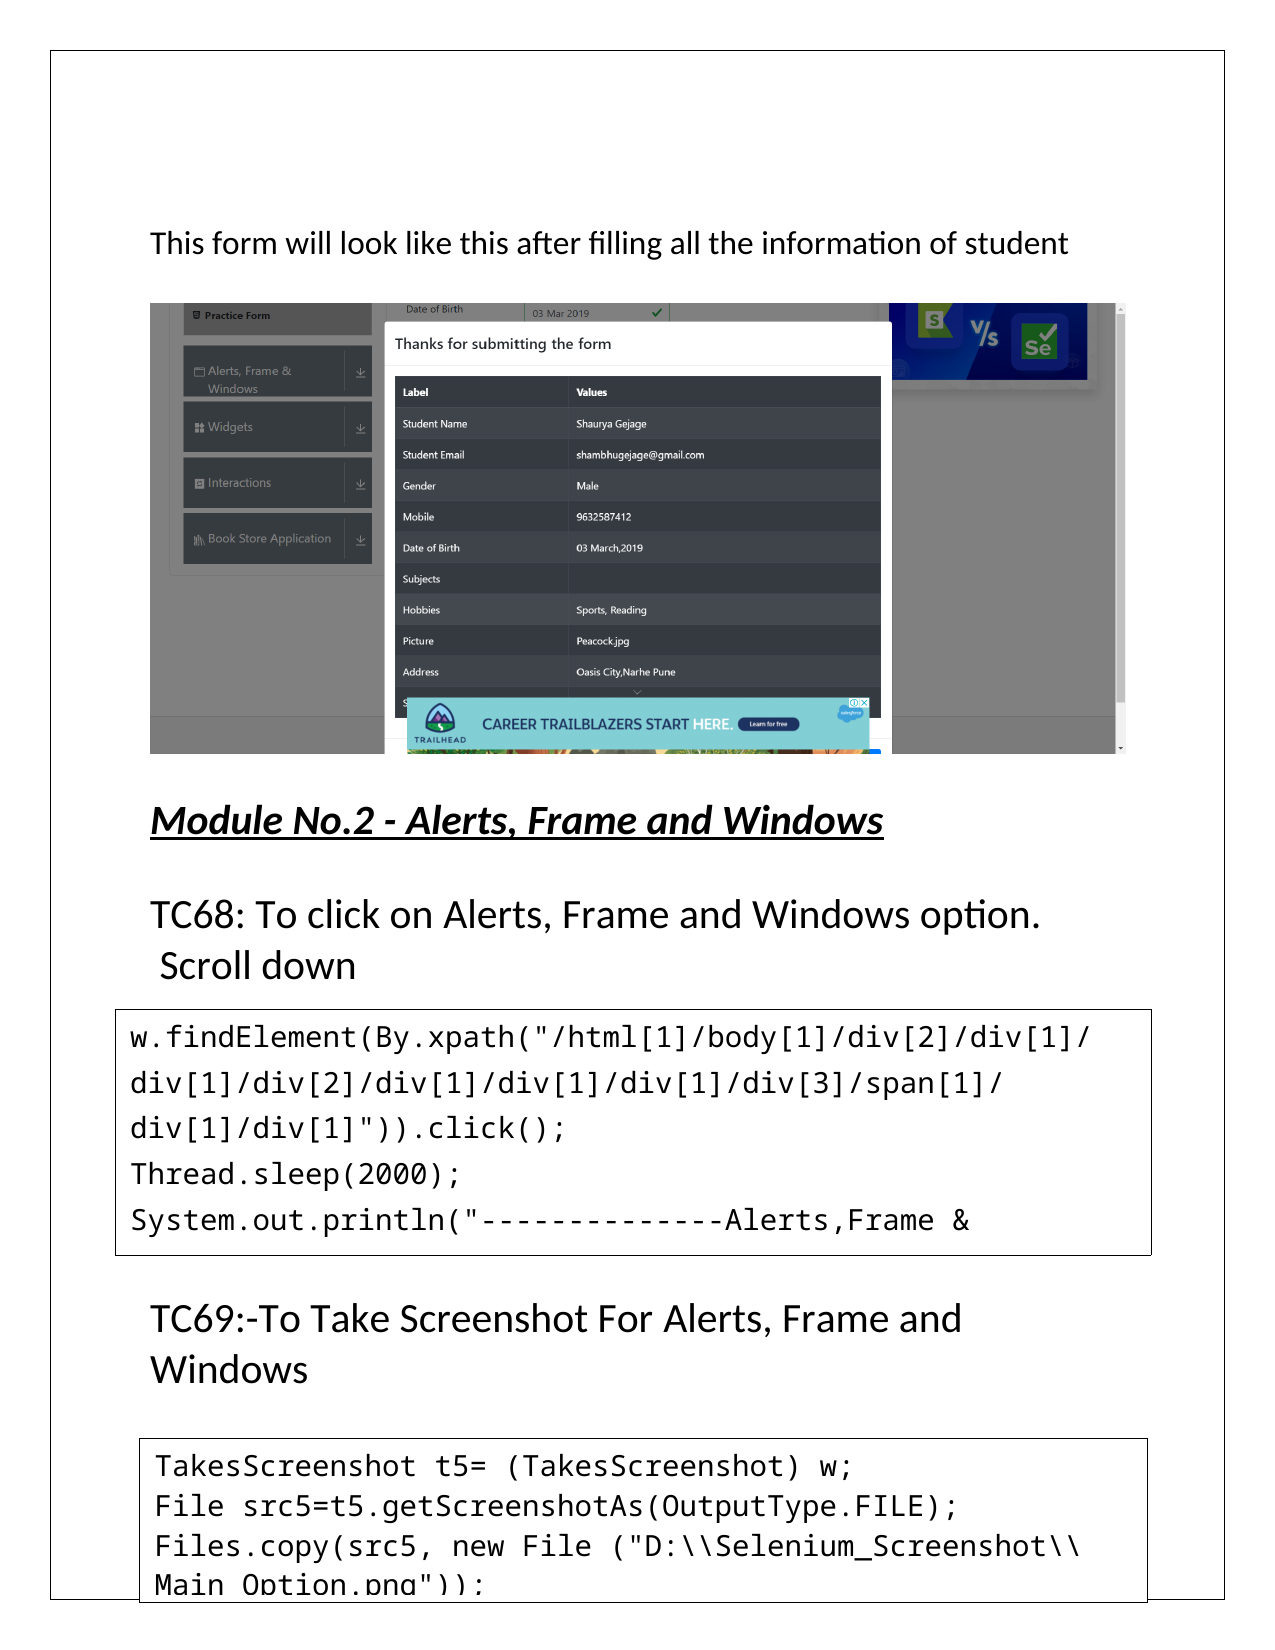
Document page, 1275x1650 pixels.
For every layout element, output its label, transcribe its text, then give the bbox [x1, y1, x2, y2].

text TC68: To click on Alerts, Frame and Windows option. [150, 888, 1125, 939]
text Scroll down [150, 939, 1125, 990]
text TC69:-To Take Screenshot For Alerts, Frame and Windows [150, 1292, 1125, 1393]
text This form will look like this after filling all the information of student [150, 222, 1125, 263]
picture [150, 303, 1126, 754]
text Module No.2 - Alerts, Frame and Windows [150, 794, 1125, 845]
